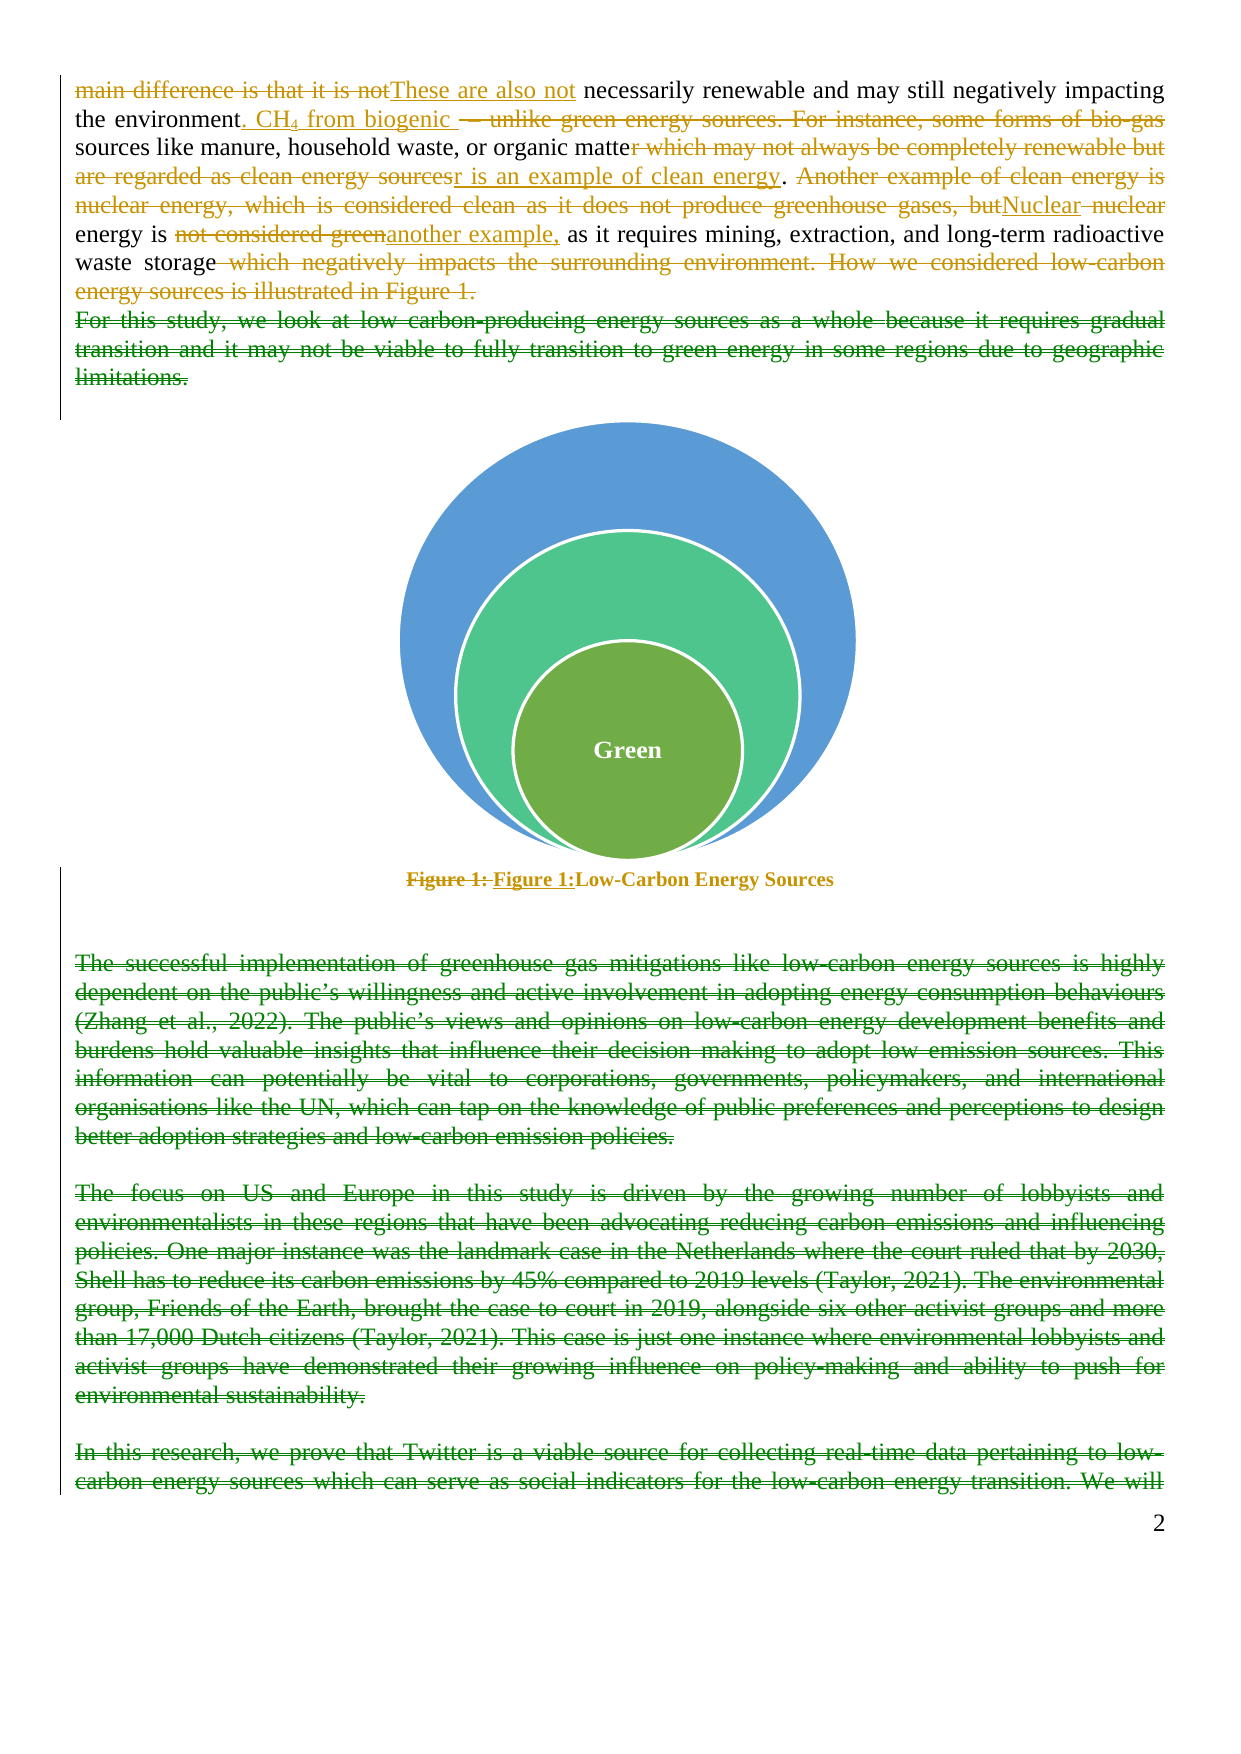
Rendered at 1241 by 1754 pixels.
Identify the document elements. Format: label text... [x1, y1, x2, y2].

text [75, 75, 1165, 305]
text Low-Carbon Energy Sources [75, 867, 1165, 891]
